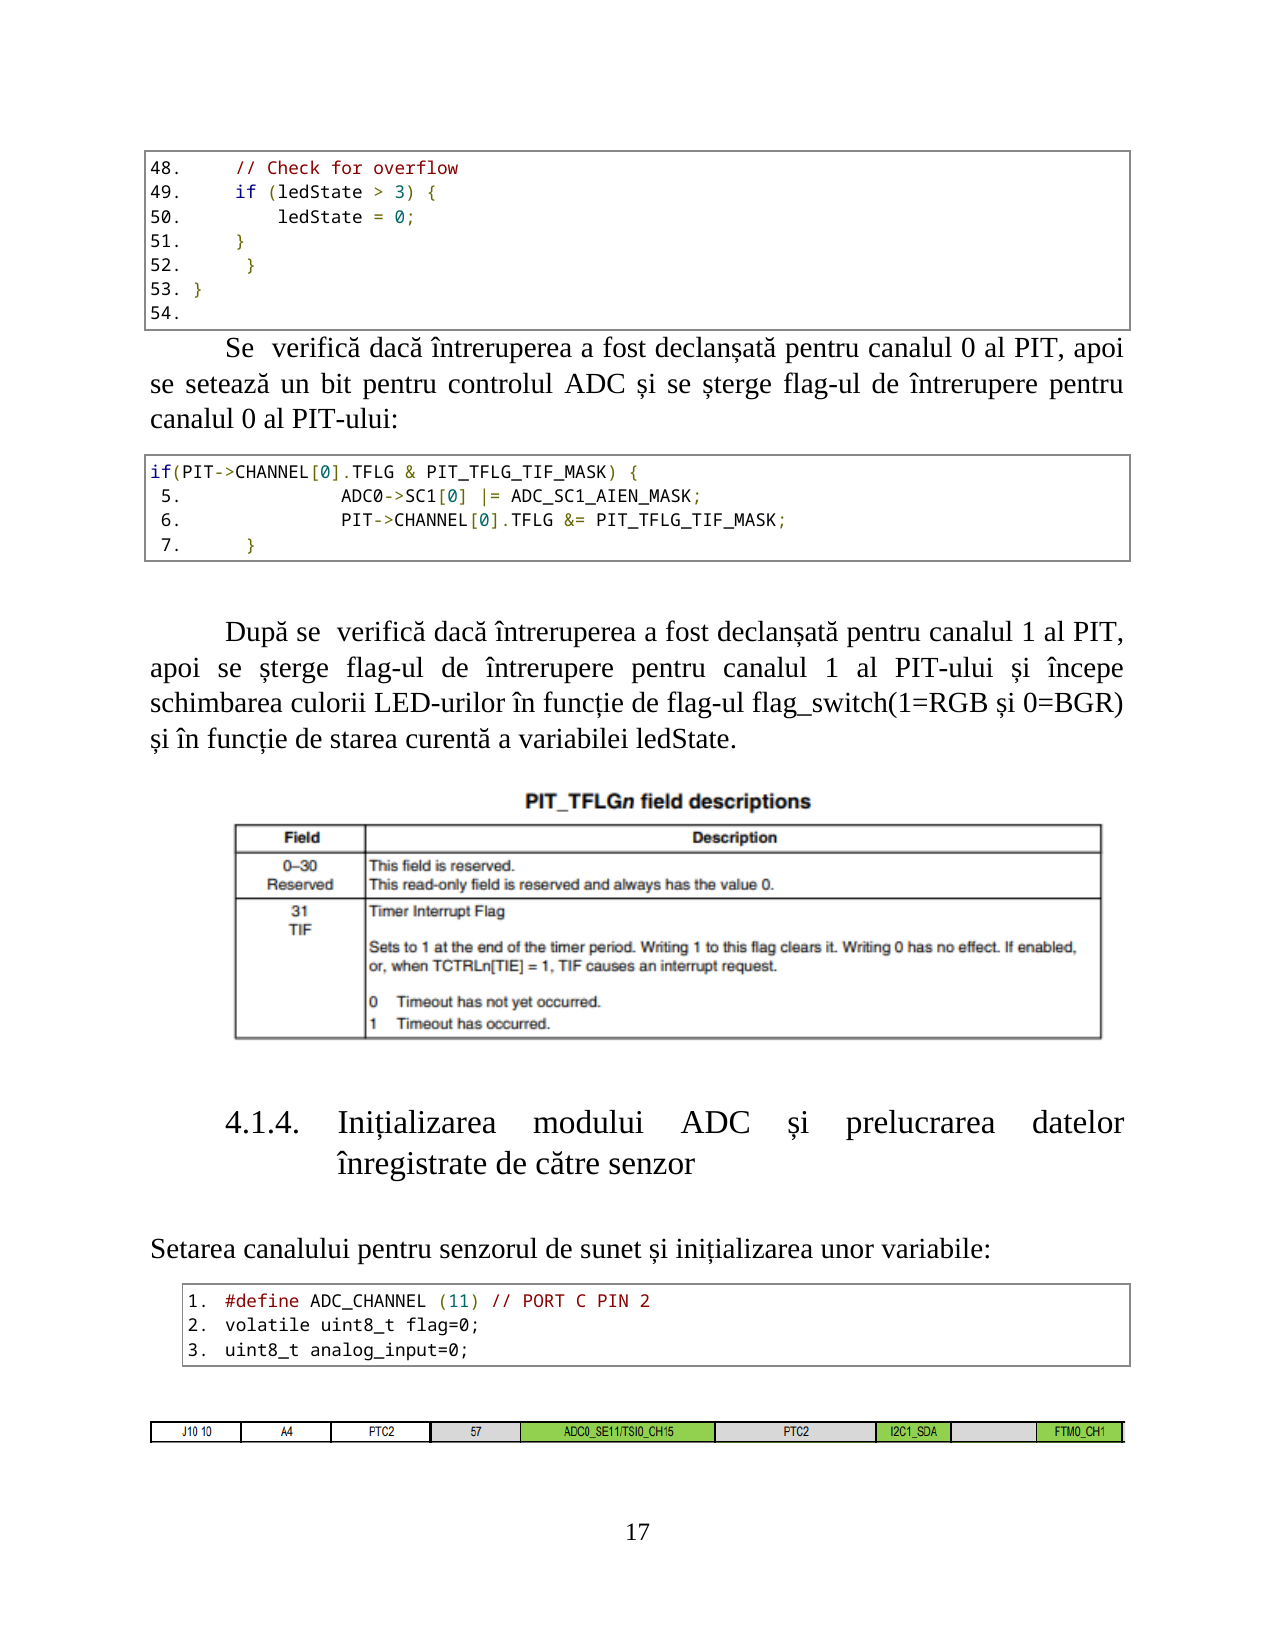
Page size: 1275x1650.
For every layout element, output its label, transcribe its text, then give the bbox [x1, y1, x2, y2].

picture [150, 1421, 1125, 1443]
text 53. } [150, 277, 1125, 295]
text if(PIT->CHANNEL[0].TFLG & PIT_TFLG_TIF_MASK) { [146, 456, 1129, 484]
list volatile uint8_t flag=0; [183, 1307, 1129, 1331]
text 52. } [150, 252, 1125, 277]
text 48. // Check for overflow [146, 152, 1129, 180]
text 6. PIT->CHANNEL[0].TFLG &= PIT_TFLG_TIF_MASK; [150, 508, 1125, 526]
subtitle Inițializarea modului ADC și prelucrarea datelor înregistrate de către senzor [225, 1102, 1125, 1181]
text Setarea canalului pentru senzorul de sunet și inițializarea unor variabile: [150, 1231, 1125, 1264]
text 51. } [150, 228, 1125, 252]
text 49. if (ledState > 3) { [150, 180, 1125, 204]
list #define ADC_CHANNEL (11) // PORT C PIN 2 [183, 1285, 1129, 1307]
text După se verifică dacă întreruperea a fost declanșată pentru canalul 1 al PIT, apoi se șterge flag-ul de întrerupere pentru canalul 1 al PIT-ului și începe schimbarea culorii LED-urilor în funcție de flag-ul flag_switch(1=RGB și 0=BGR) și în funcție de starea curentă a variabilei ledState. [150, 614, 1125, 754]
text 50. ledState = 0; [150, 204, 1125, 228]
list uint8_t analog_input=0; [183, 1331, 1129, 1365]
picture [215, 779, 1130, 1073]
text Se verifică dacă întreruperea a fost declanșată pentru canalul 0 al PIT, apoi se setează un bit pentru controlul ADC și se șterge flag-ul de întrerupere pentru canalul 0 al PIT-ului: [150, 331, 1125, 435]
text 54. [146, 295, 1129, 329]
text 5. ADC0->SC1[0] |= ADC_SC1_AIEN_MASK; [150, 484, 1125, 508]
text 7. } [146, 526, 1129, 560]
